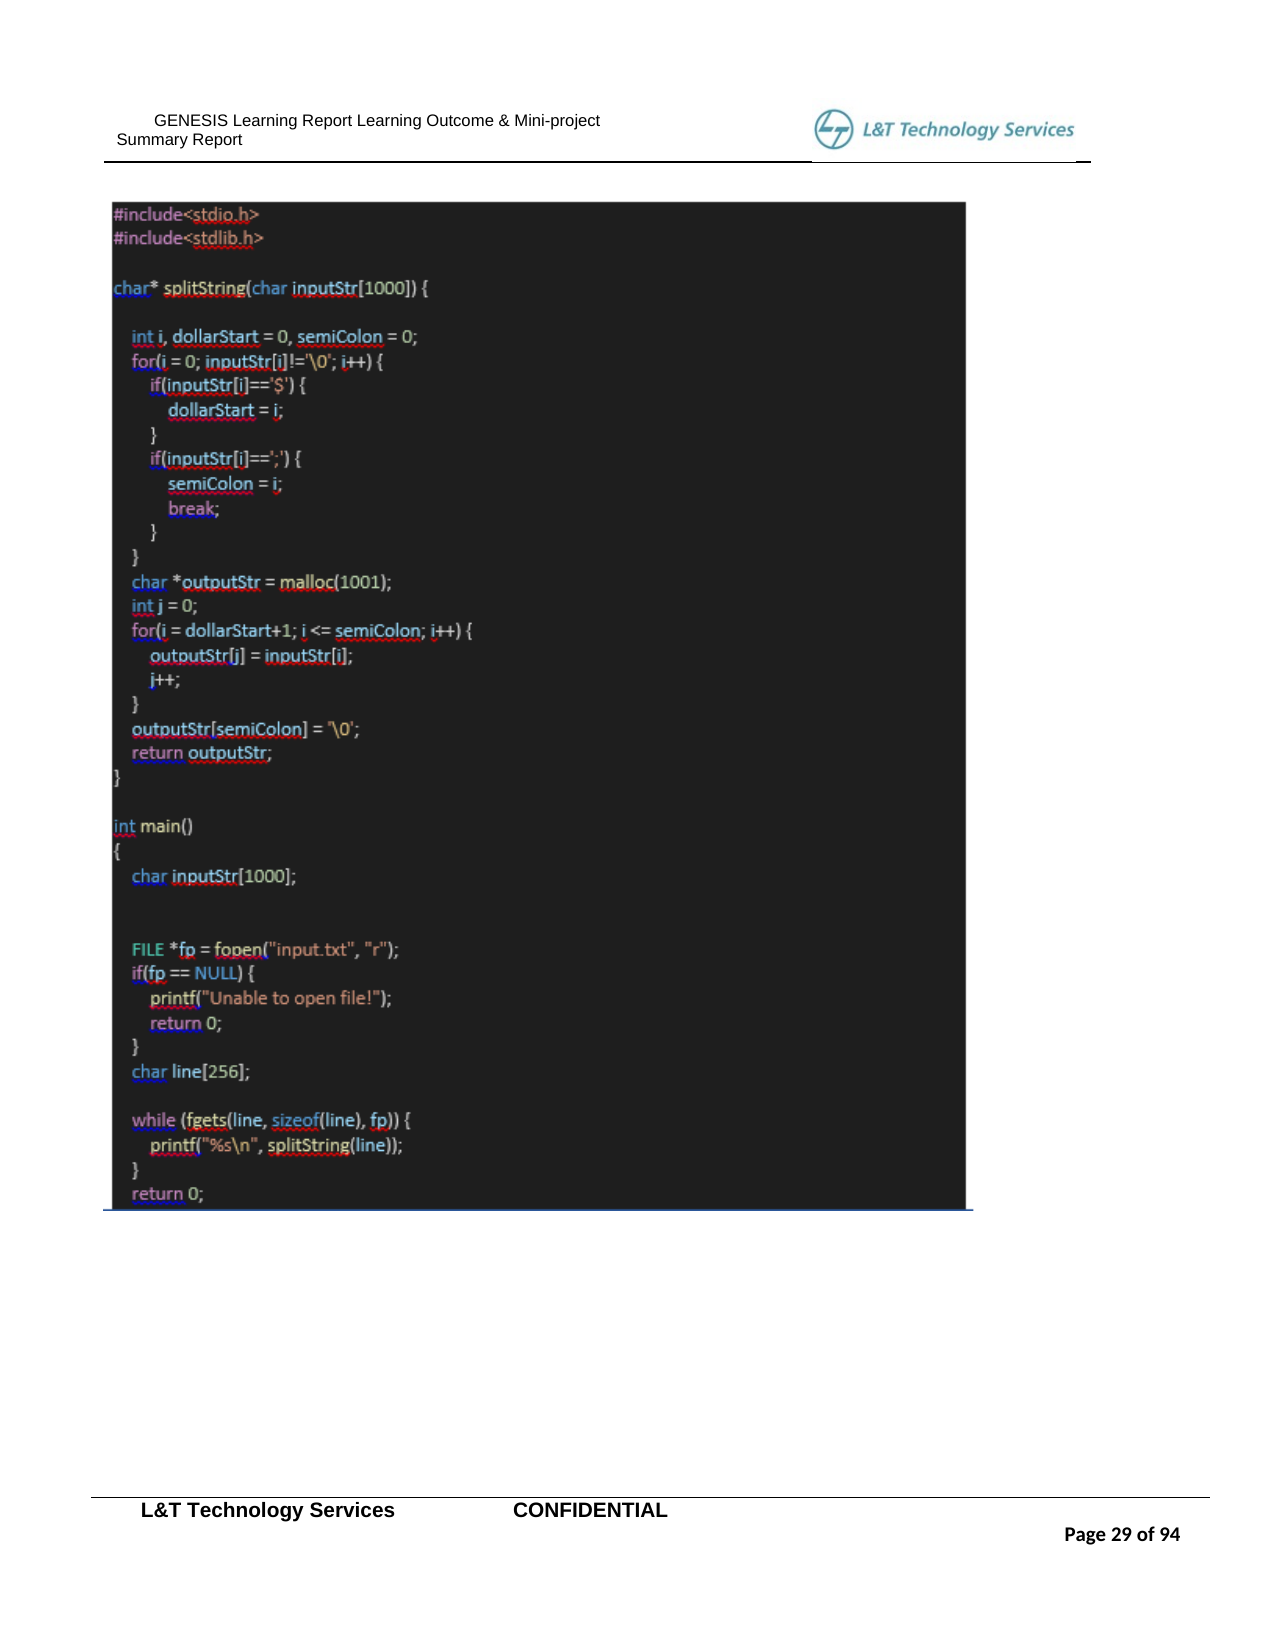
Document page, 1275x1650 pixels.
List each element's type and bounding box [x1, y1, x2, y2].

picture [103, 196, 974, 1211]
picture [812, 98, 1076, 162]
